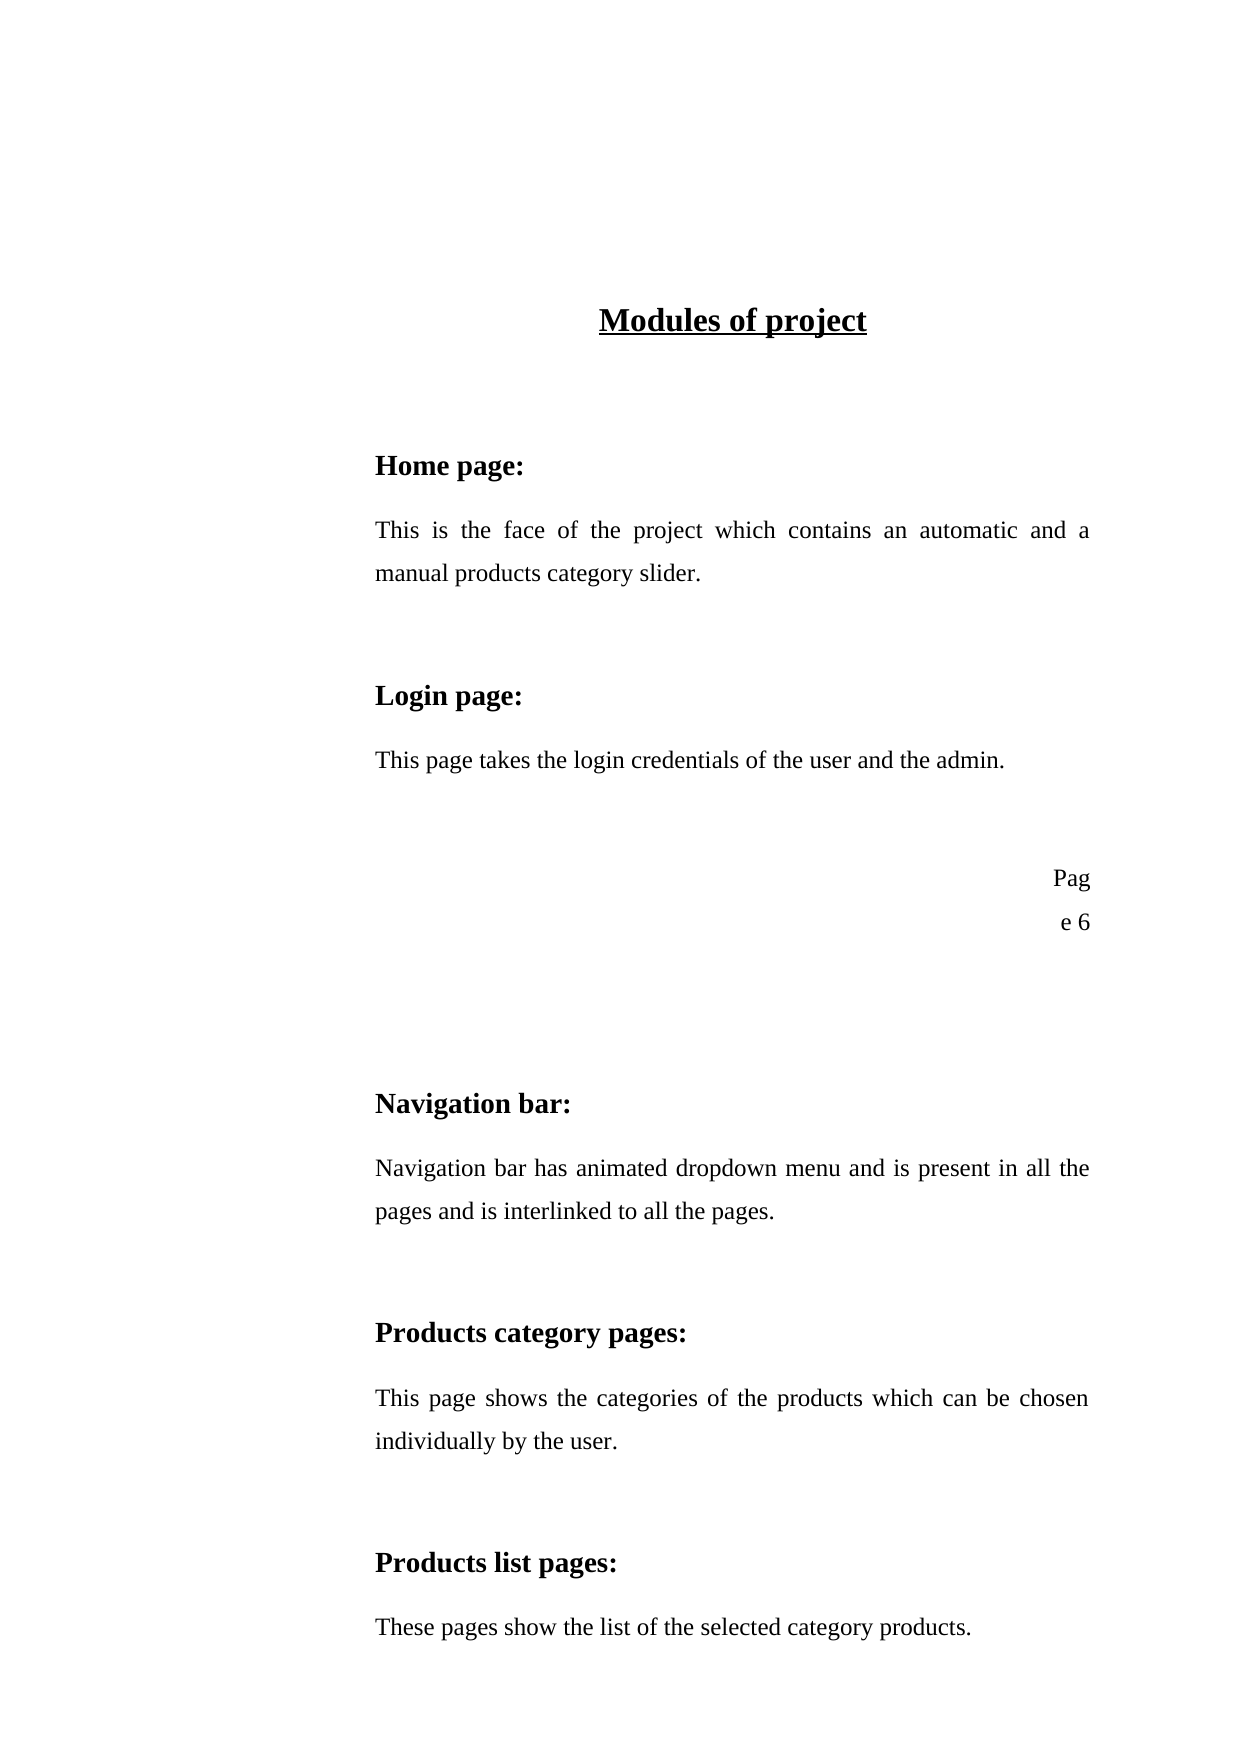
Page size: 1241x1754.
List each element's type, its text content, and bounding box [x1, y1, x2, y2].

text These pages show the list of the selected category products. [375, 1612, 1090, 1641]
text Products category pages: [375, 1316, 1090, 1349]
text Page 6 [375, 863, 1090, 935]
text Products list pages: [375, 1545, 1090, 1579]
text Home page: [375, 448, 1090, 482]
text Login page: [375, 678, 1090, 712]
text This page takes the login credentials of the user and the admin. [375, 745, 1090, 774]
text Modules of project [375, 300, 1090, 338]
text Navigation bar: [375, 1086, 1090, 1119]
text Navigation bar has animated dropdown menu and is present in all the pages and is interlinked to all the pages. [375, 1153, 1090, 1225]
text This page shows the categories of the products which can be chosen individually by the user. [375, 1383, 1090, 1454]
text This is the face of the project which contains an automatic and a manual products category slider. [375, 515, 1090, 587]
